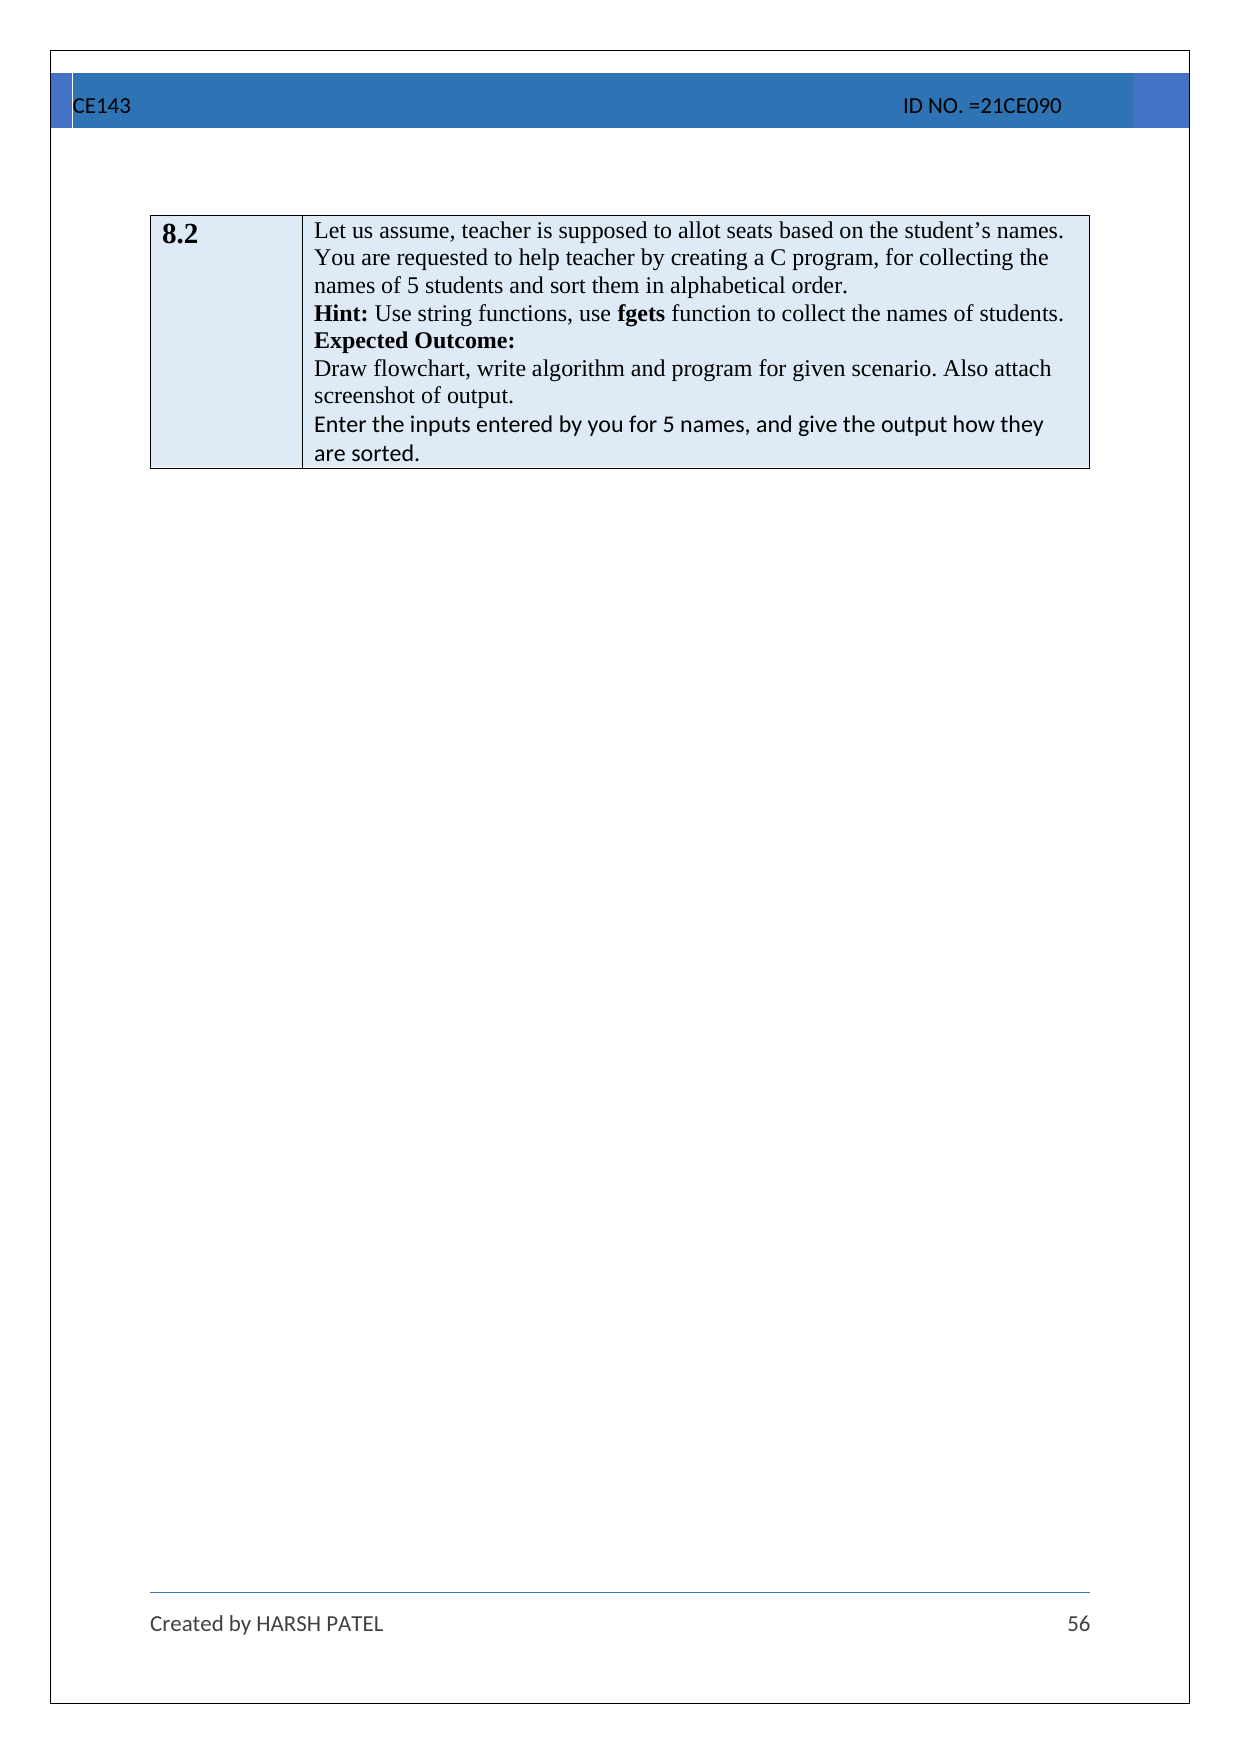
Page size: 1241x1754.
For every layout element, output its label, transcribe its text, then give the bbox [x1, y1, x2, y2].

table_header Let us assume, teacher is supposed to allot seats based on the student’s names. You are requested to help teacher by creating a C program, for collecting the names of 5 students and sort them in alphabetical order. Hint: Use string functions, use fgets function to collect the names of students. Expected Outcome: Draw flowchart, write algorithm and program for given scenario. Also attach screenshot of output. Enter the inputs entered by you for 5 names, and give the output how they are sorted. [303, 216, 1089, 467]
table_header 8.2 [151, 216, 302, 467]
